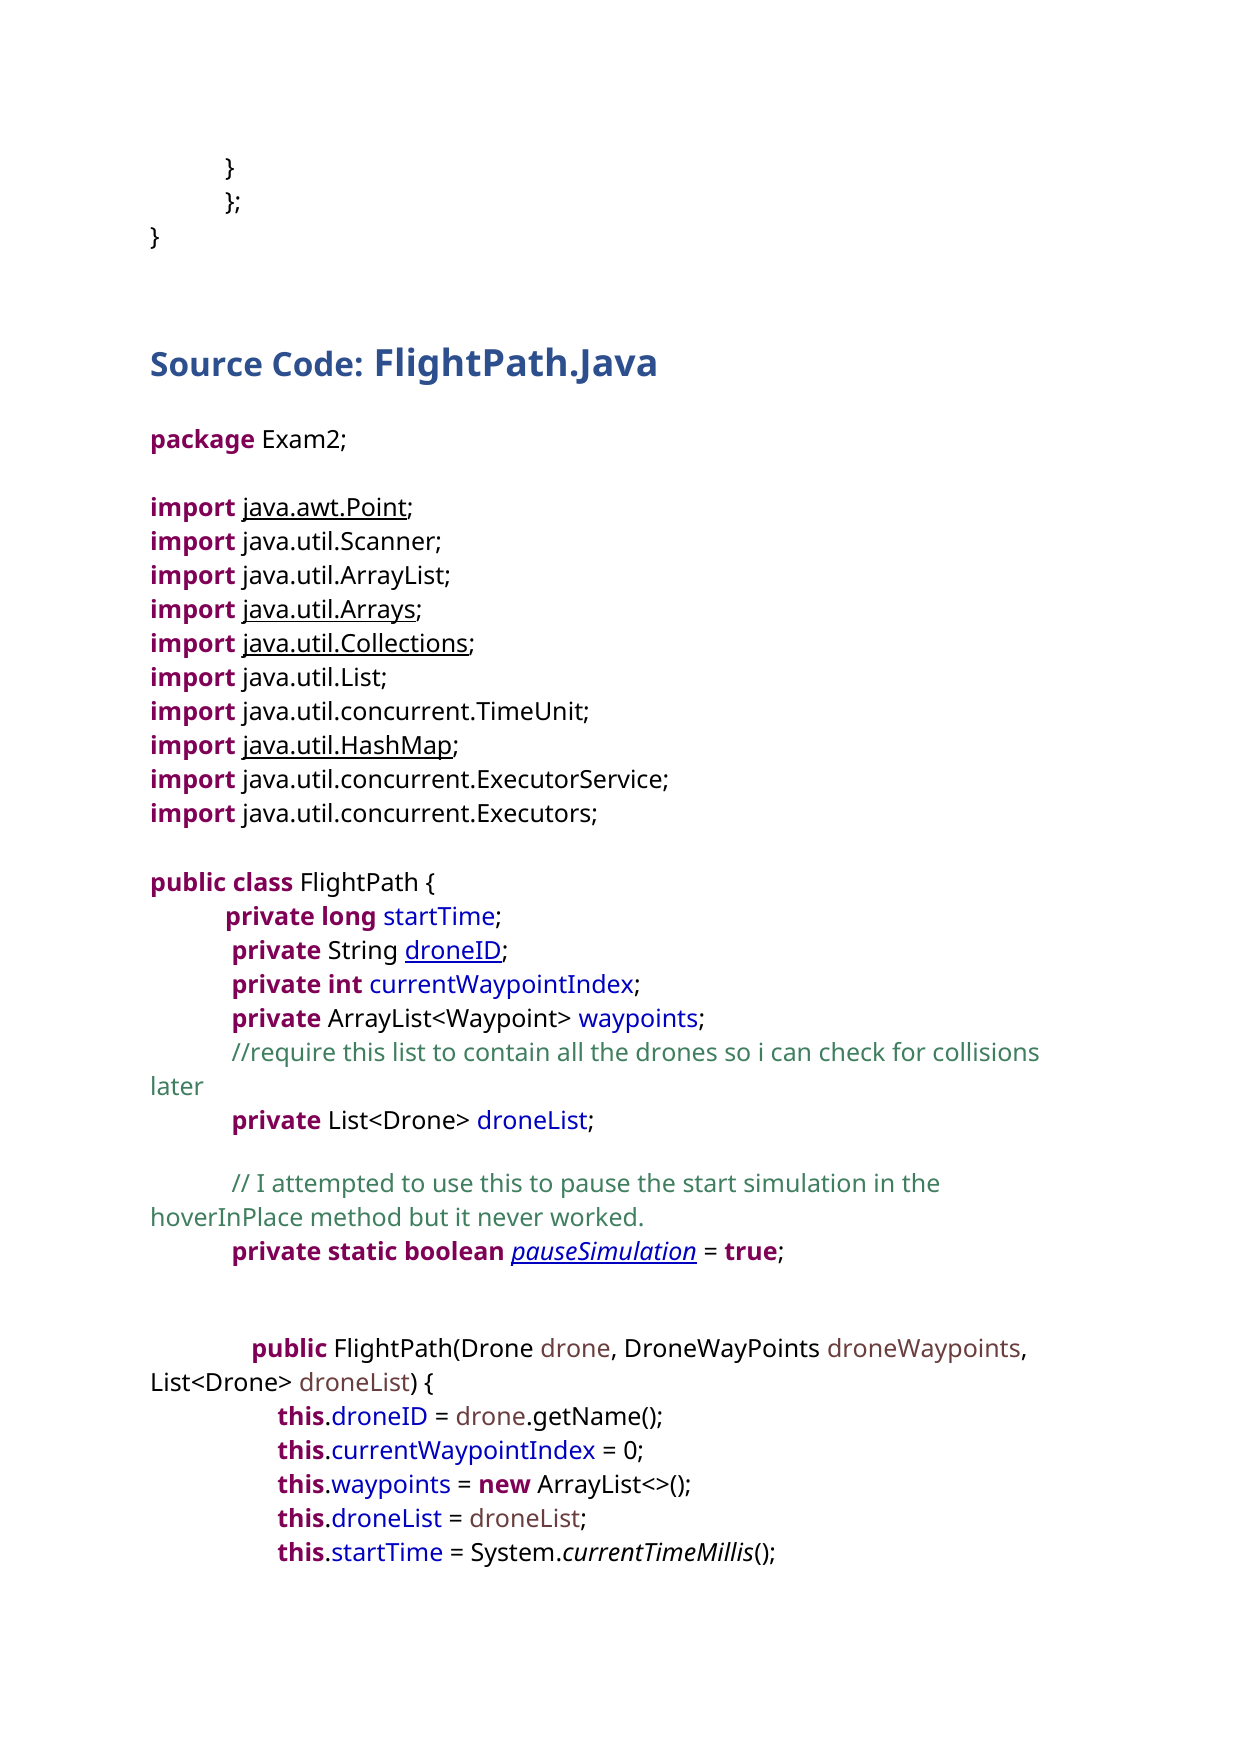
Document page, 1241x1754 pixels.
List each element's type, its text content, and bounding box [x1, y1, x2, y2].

text import java.awt.Point; [150, 489, 1090, 523]
text this.currentWaypointIndex = 0; [150, 1433, 1090, 1467]
text import java.util.concurrent.TimeUnit; [150, 694, 1090, 728]
text import java.util.Collections; [150, 626, 1090, 660]
text import java.util.List; [150, 660, 1090, 694]
text // I attempted to use this to pause the start simulation in the hoverInPlace method but it never worked. [150, 1165, 1090, 1233]
text } [150, 218, 1090, 252]
subtitle Source Code: FlightPath.Java [150, 336, 1090, 387]
text import java.util.Arrays; [150, 592, 1090, 626]
text import java.util.concurrent.ExecutorService; [150, 762, 1090, 796]
text }; [150, 184, 1090, 218]
text this.droneList = droneList; [150, 1501, 1090, 1535]
text private int currentWaypointIndex; [150, 966, 1090, 1000]
text private static boolean pauseSimulation = true; [150, 1233, 1090, 1268]
text import java.util.ArrayList; [150, 558, 1090, 592]
text this.waypoints = new ArrayList<>(); [150, 1467, 1090, 1501]
text package Exam2; [150, 421, 1090, 455]
text //require this list to contain all the drones so i can check for collisions later [150, 1034, 1090, 1103]
text private ArrayList<Waypoint> waypoints; [150, 1000, 1090, 1034]
text public class FlightPath { [150, 864, 1090, 898]
text } [150, 150, 1090, 184]
text public FlightPath(Drone drone, DroneWayPoints droneWaypoints, List<Drone> droneList) { [150, 1330, 1090, 1398]
text this.startTime = System.currentTimeMillis(); [150, 1535, 1090, 1569]
text import java.util.HashMap; [150, 728, 1090, 762]
text this.droneID = drone.getName(); [150, 1398, 1090, 1433]
text private long startTime; [150, 898, 1090, 932]
text private List<Drone> droneList; [150, 1103, 1090, 1137]
text import java.util.concurrent.Executors; [150, 796, 1090, 830]
text import java.util.Scanner; [150, 523, 1090, 558]
text private String droneID; [150, 932, 1090, 966]
